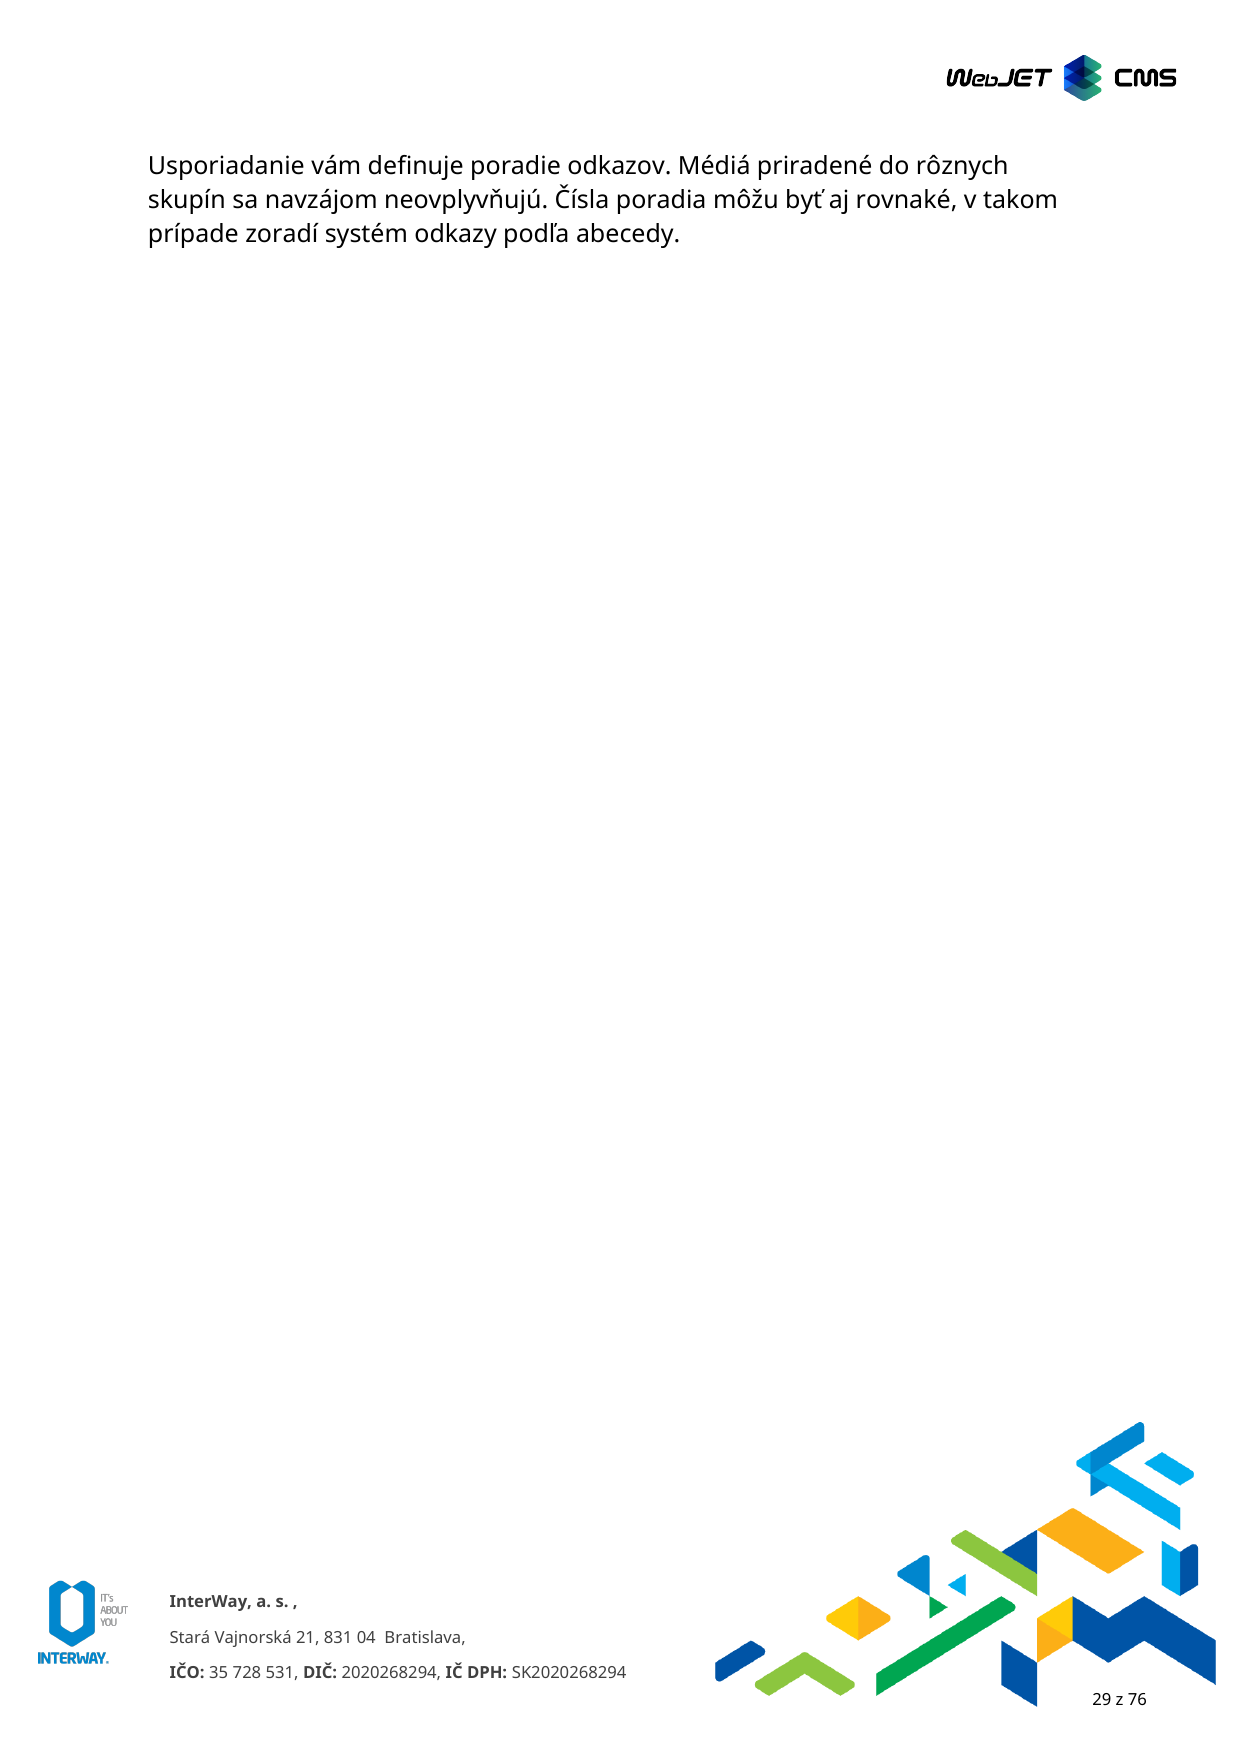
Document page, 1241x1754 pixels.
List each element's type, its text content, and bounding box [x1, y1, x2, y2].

picture [946, 55, 1177, 101]
picture [37, 1579, 129, 1665]
picture [220, 1411, 1241, 1743]
text Usporiadanie vám definuje poradie odkazov. Médiá priradené do rôznych skupín sa navzájom neovplyvňujú. Čísla poradia môžu byť aj rovnaké, v takom prípade zoradí systém odkazy podľa abecedy. [148, 148, 1087, 250]
